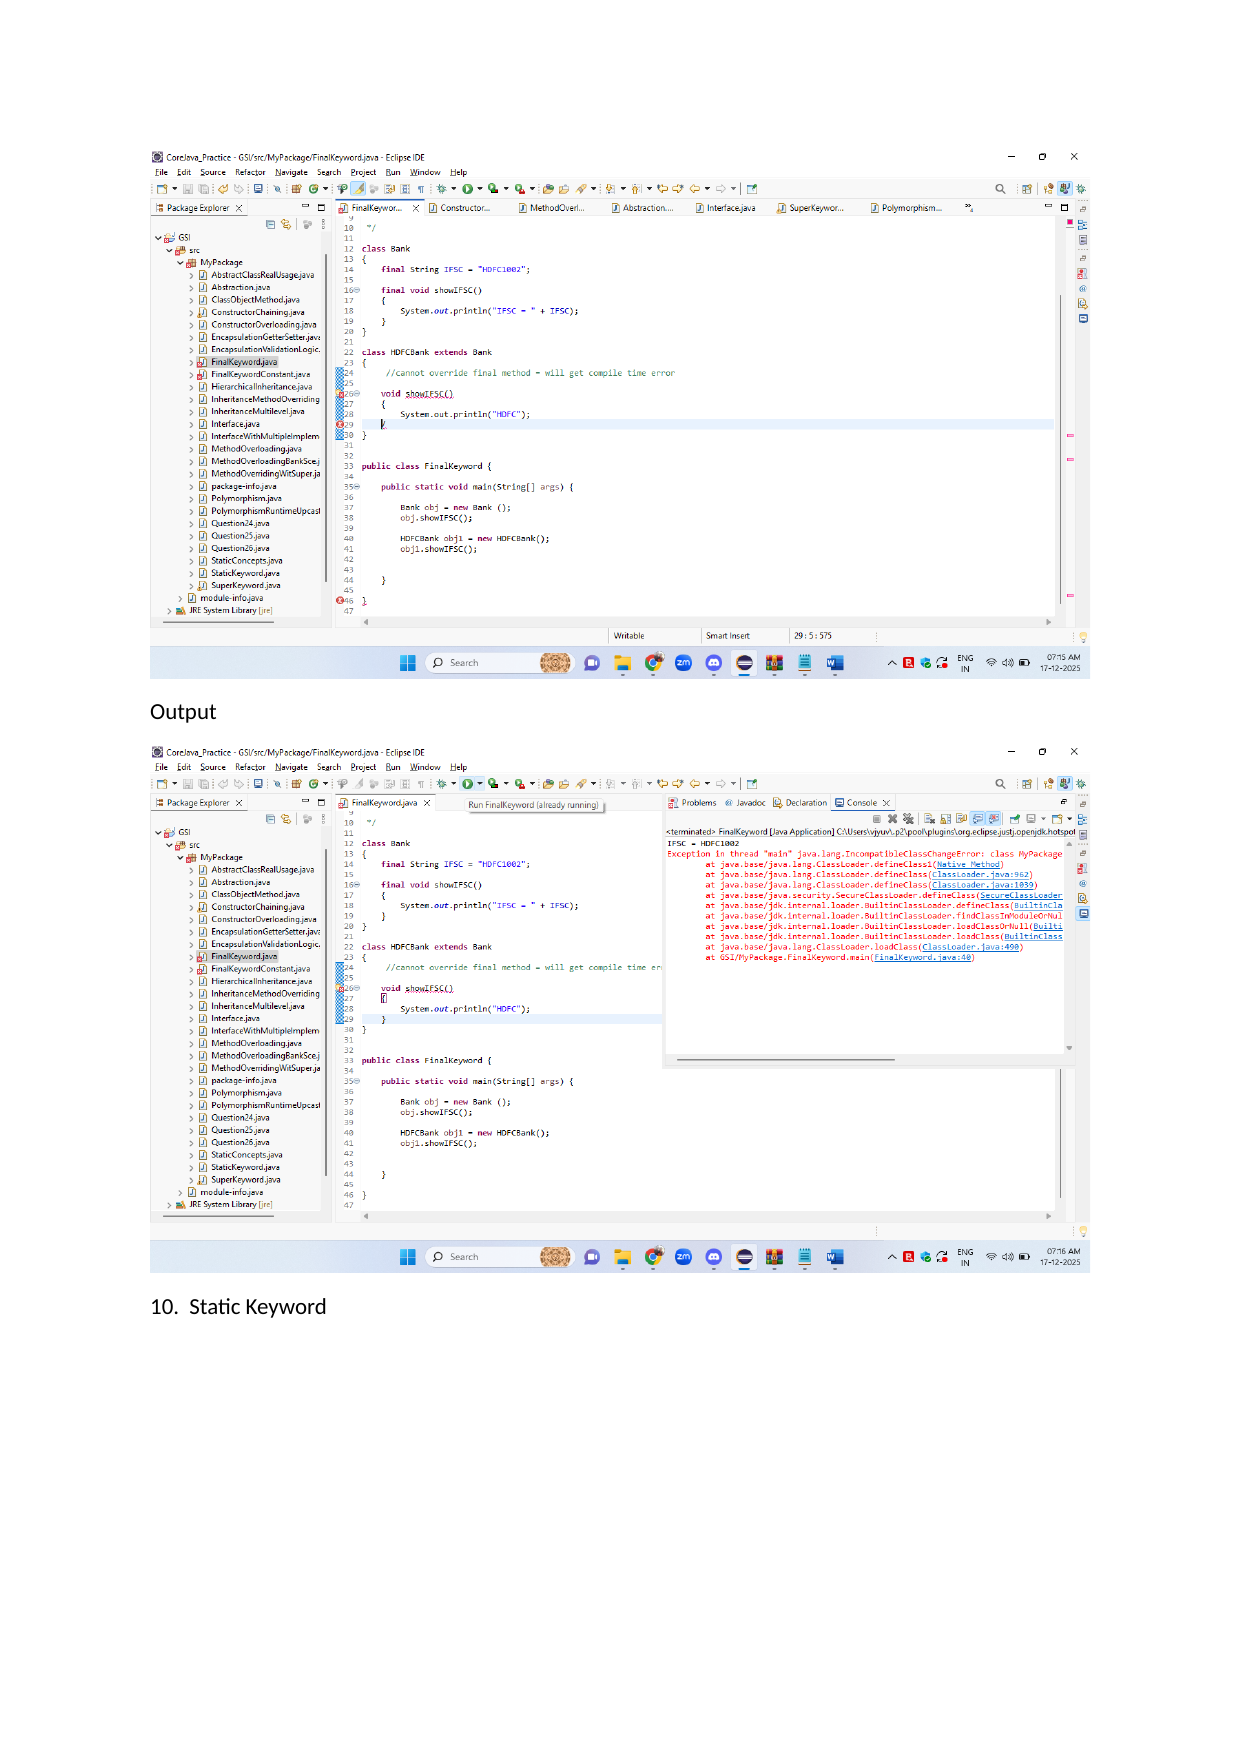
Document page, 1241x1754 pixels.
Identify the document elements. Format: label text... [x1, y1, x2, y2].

picture [150, 744, 1091, 1273]
picture [150, 150, 1091, 679]
text Output [150, 697, 1090, 726]
text 10. Static Keyword [150, 1292, 1090, 1320]
